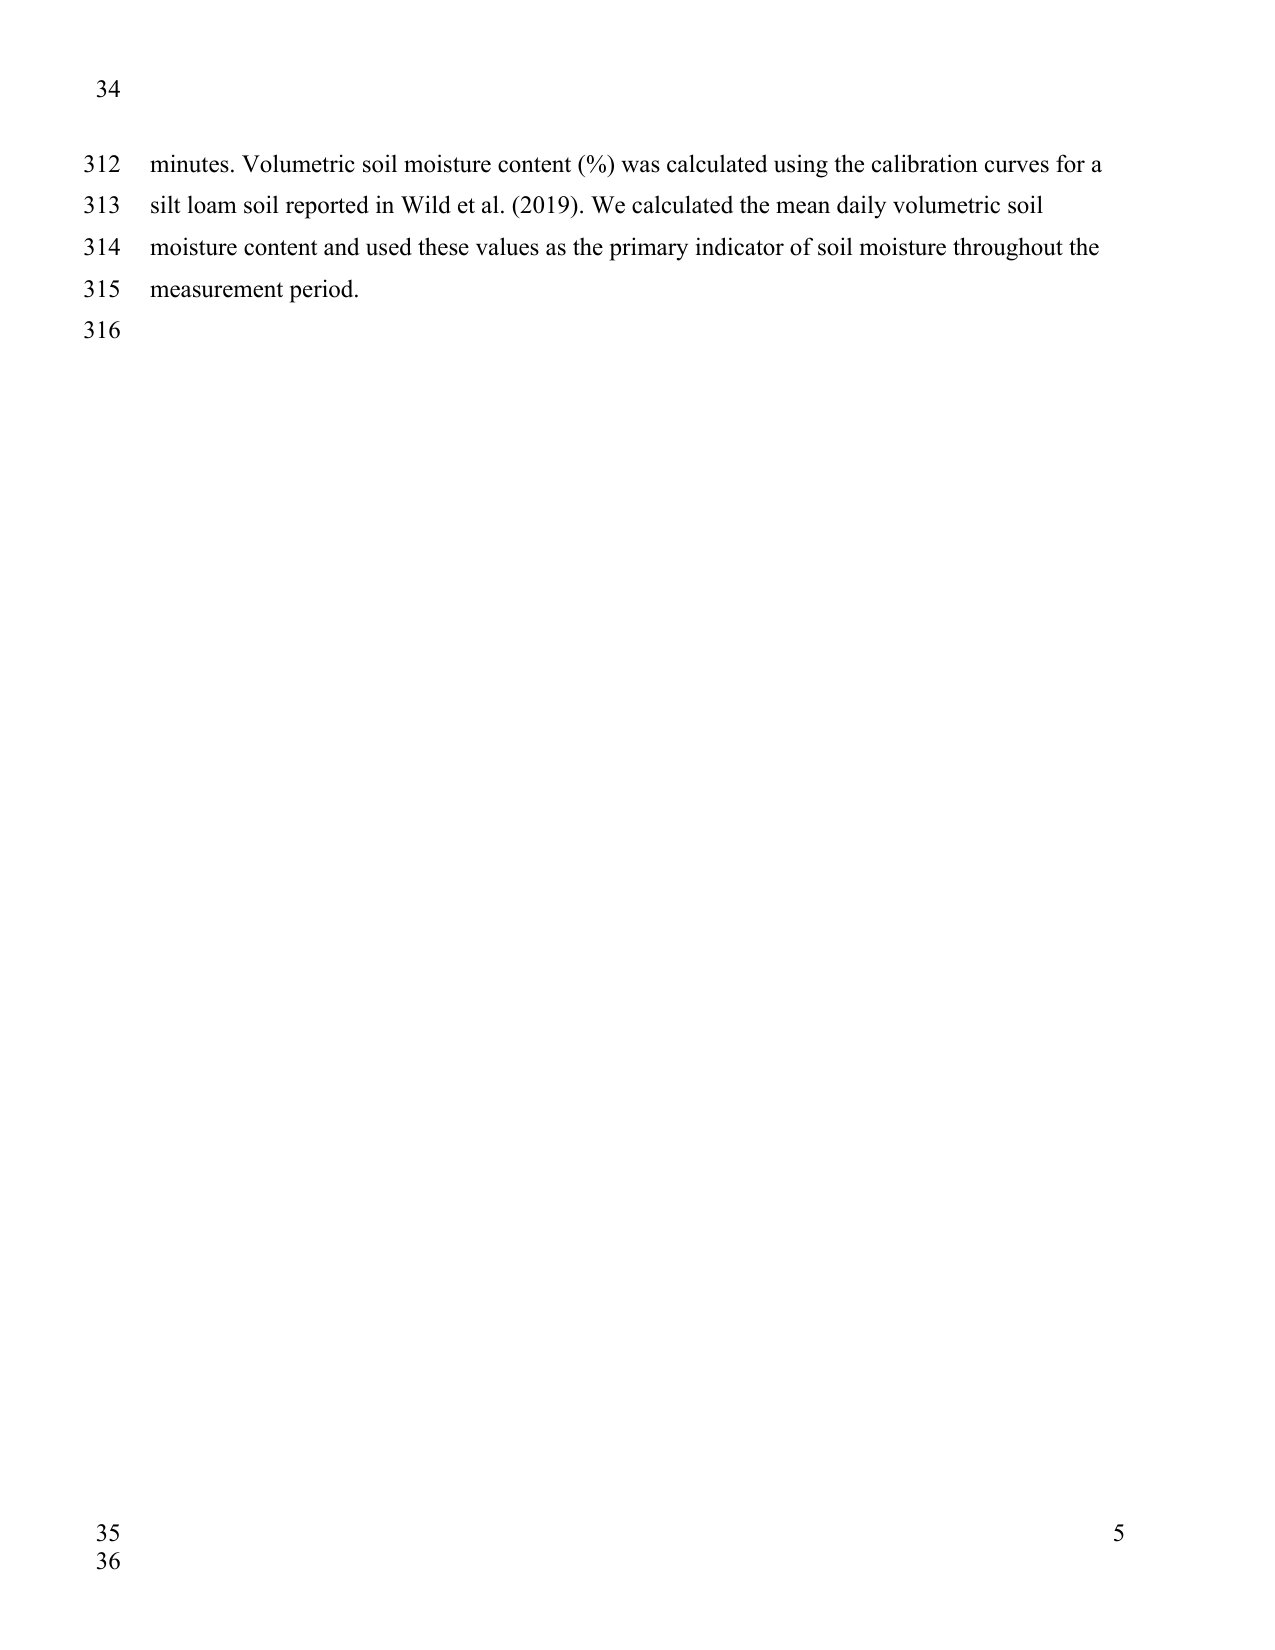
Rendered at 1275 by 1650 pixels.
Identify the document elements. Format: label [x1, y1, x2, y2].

text [150, 150, 1125, 302]
